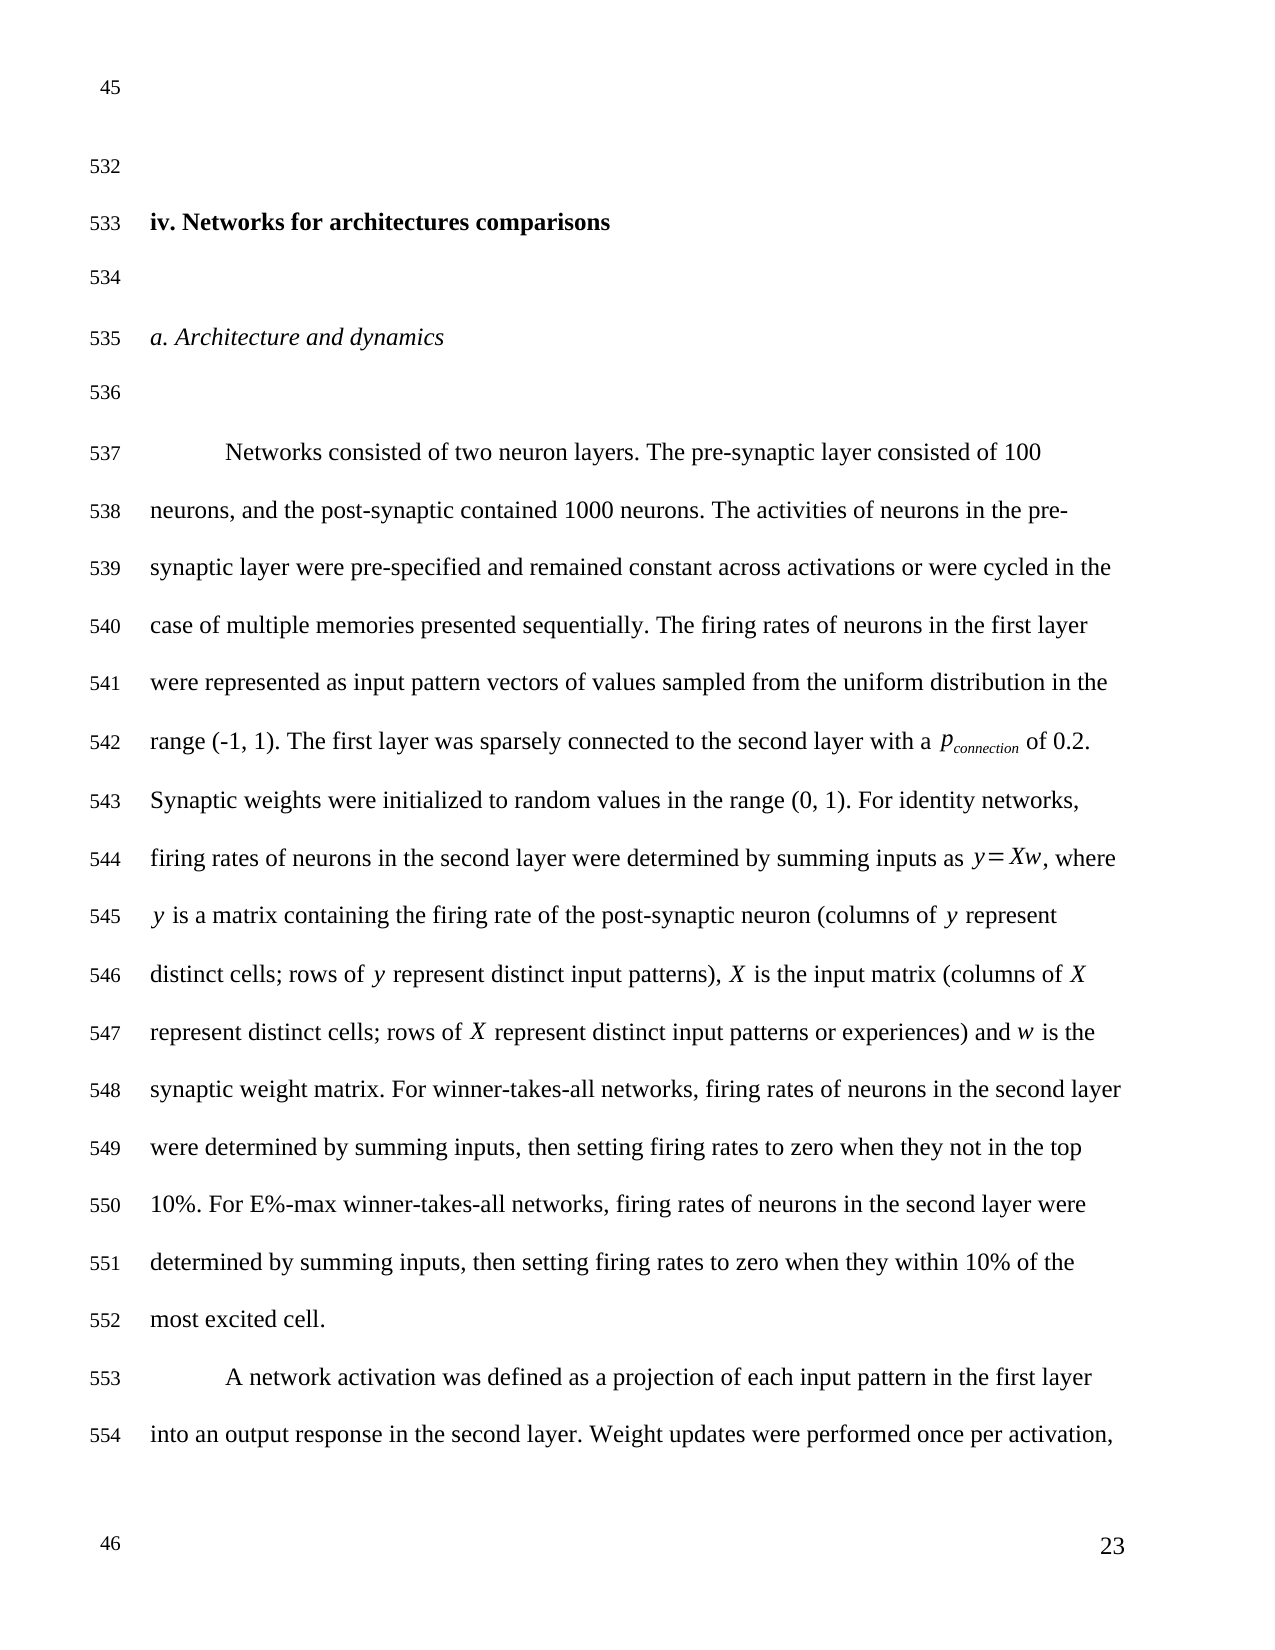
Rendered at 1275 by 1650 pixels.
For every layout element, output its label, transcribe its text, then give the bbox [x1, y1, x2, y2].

text a. Architecture and dynamics [150, 322, 1125, 351]
text Networks consisted of two neuron layers. The pre-synaptic layer consisted of 100 neurons, and the post-synaptic contained 1000 neurons. The activities of neurons in the pre-synaptic layer were pre-specified and remained constant across activations or were cycled in the case of multiple memories presented sequentially. The firing rates of neurons in the first layer were represented as input pattern vectors of values sampled from the uniform distribution in the range (-1, 1). The first layer was sparsely connected to the second layer with a of 0.2. Synaptic weights were initialized to random values in the range (0, 1). For identity networks, firing rates of neurons in the second layer were determined by summing inputs as , where is a matrix containing the firing rate of the post-synaptic neuron (columns of represent distinct cells; rows of represent distinct input patterns), is the input matrix (columns of represent distinct cells; rows of represent distinct input patterns or experiences) and is the synaptic weight matrix. For winner-takes-all networks, firing rates of neurons in the second layer were determined by summing inputs, then setting firing rates to zero when they not in the top 10%. For E%-max winner-takes-all networks, firing rates of neurons in the second layer were determined by summing inputs, then setting firing rates to zero when they within 10% of the most excited cell. [150, 437, 1125, 1333]
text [150, 1362, 1125, 1448]
text iv. Networks for architectures comparisons [150, 207, 1125, 236]
